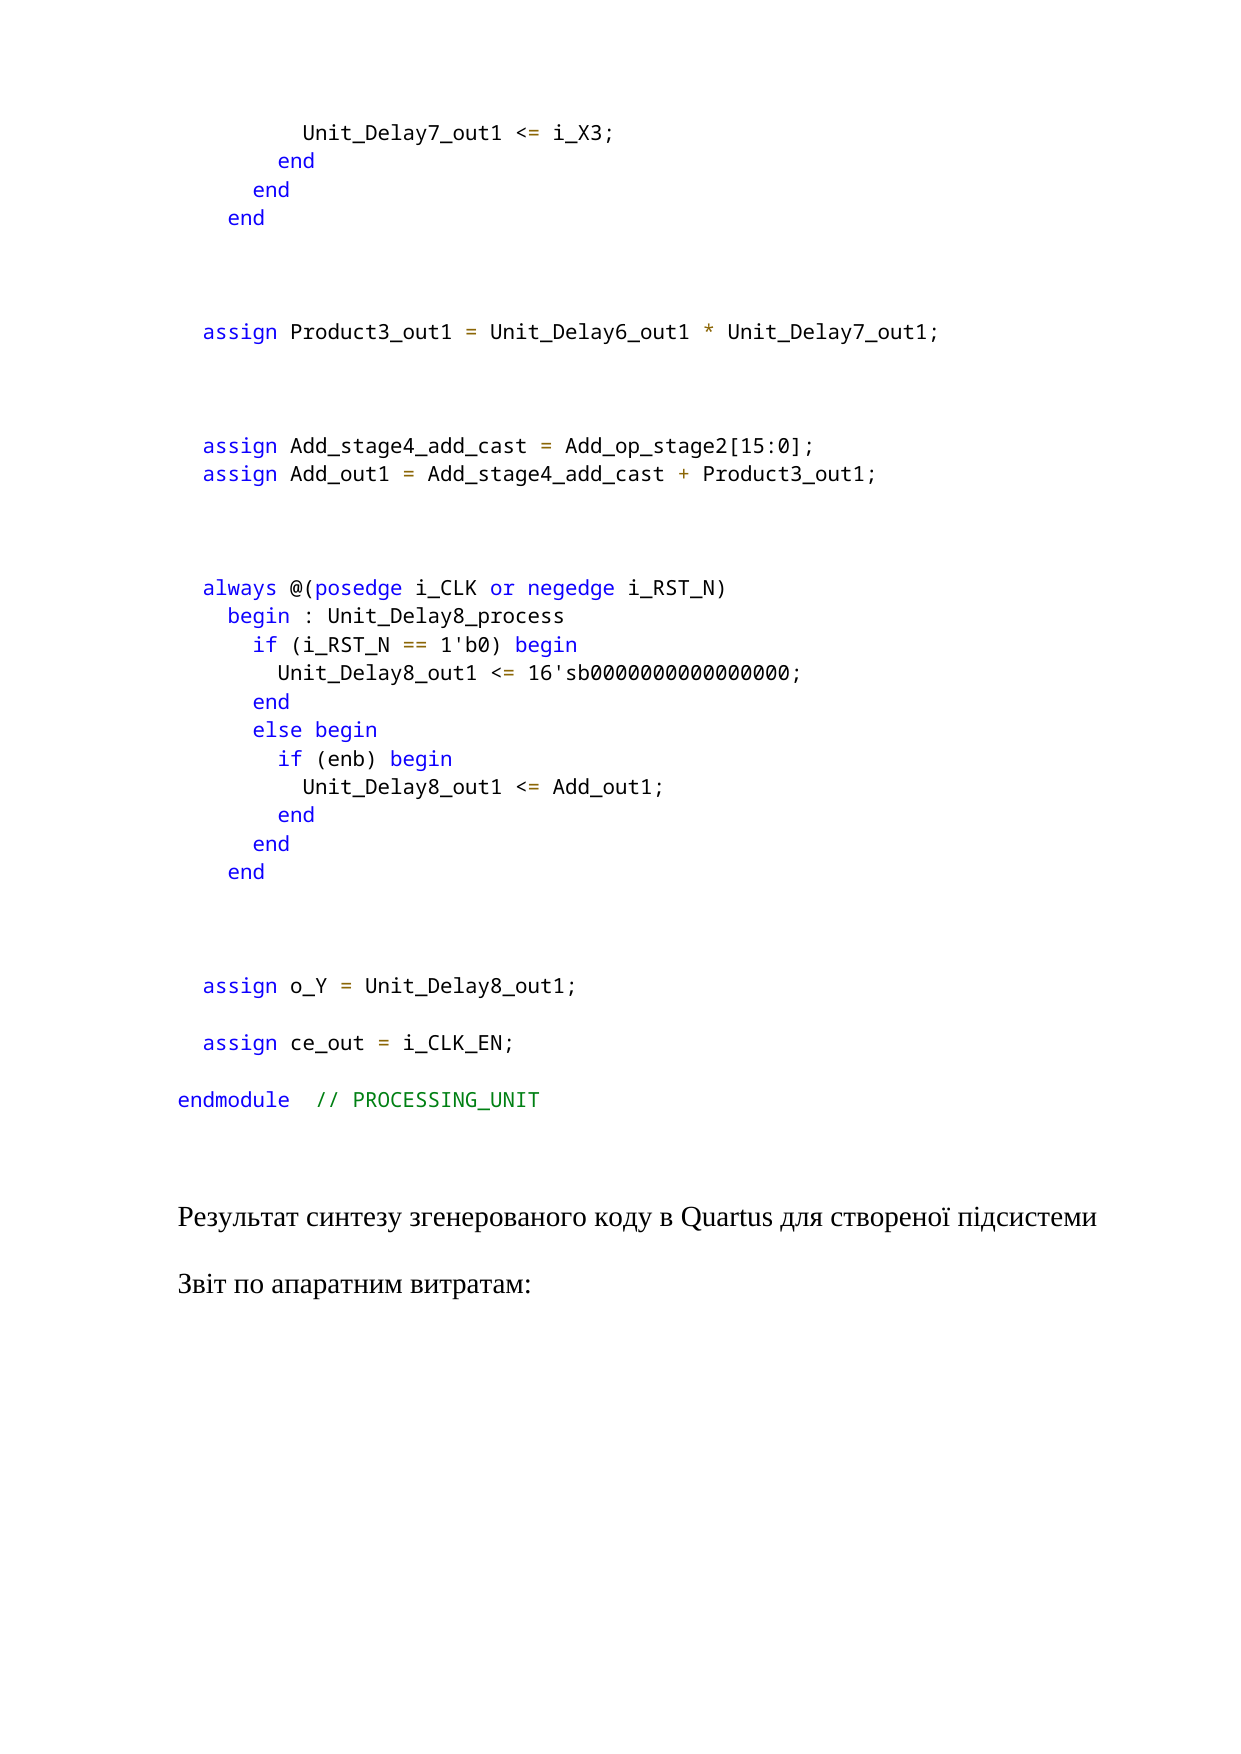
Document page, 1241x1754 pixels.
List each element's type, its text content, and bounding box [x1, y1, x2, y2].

text end [177, 687, 1152, 715]
text end [177, 829, 1152, 857]
text assign Add_stage4_add_cast = Add_op_stage2[15:0]; [177, 431, 1152, 459]
text assign o_Y = Unit_Delay8_out1; [177, 971, 1152, 1000]
text Результат синтезу згенерованого коду в Quartus для створеної підсистеми [177, 1199, 1152, 1232]
text endmodule // PROCESSING_UNIT [177, 1085, 1152, 1113]
text assign Product3_out1 = Unit_Delay6_out1 * Unit_Delay7_out1; [177, 317, 1152, 346]
text if (enb) begin [177, 744, 1152, 772]
text end [177, 801, 1152, 829]
text end [177, 857, 1152, 886]
text if (i_RST_N == 1'b0) begin [177, 630, 1152, 658]
text Unit_Delay8_out1 <= 16'sb0000000000000000; [177, 658, 1152, 687]
text end [177, 147, 1152, 175]
text else begin [177, 715, 1152, 744]
text begin : Unit_Delay8_process [177, 602, 1152, 630]
text Unit_Delay8_out1 <= Add_out1; [177, 772, 1152, 801]
text always @(posedge i_CLK or negedge i_RST_N) [177, 573, 1152, 602]
text end [177, 175, 1152, 203]
text assign ce_out = i_CLK_EN; [177, 1028, 1152, 1057]
text assign Add_out1 = Add_stage4_add_cast + Product3_out1; [177, 459, 1152, 488]
text Звіт по апаратним витратам: [177, 1266, 1152, 1299]
text end [177, 203, 1152, 232]
text Unit_Delay7_out1 <= i_X3; [177, 118, 1152, 147]
